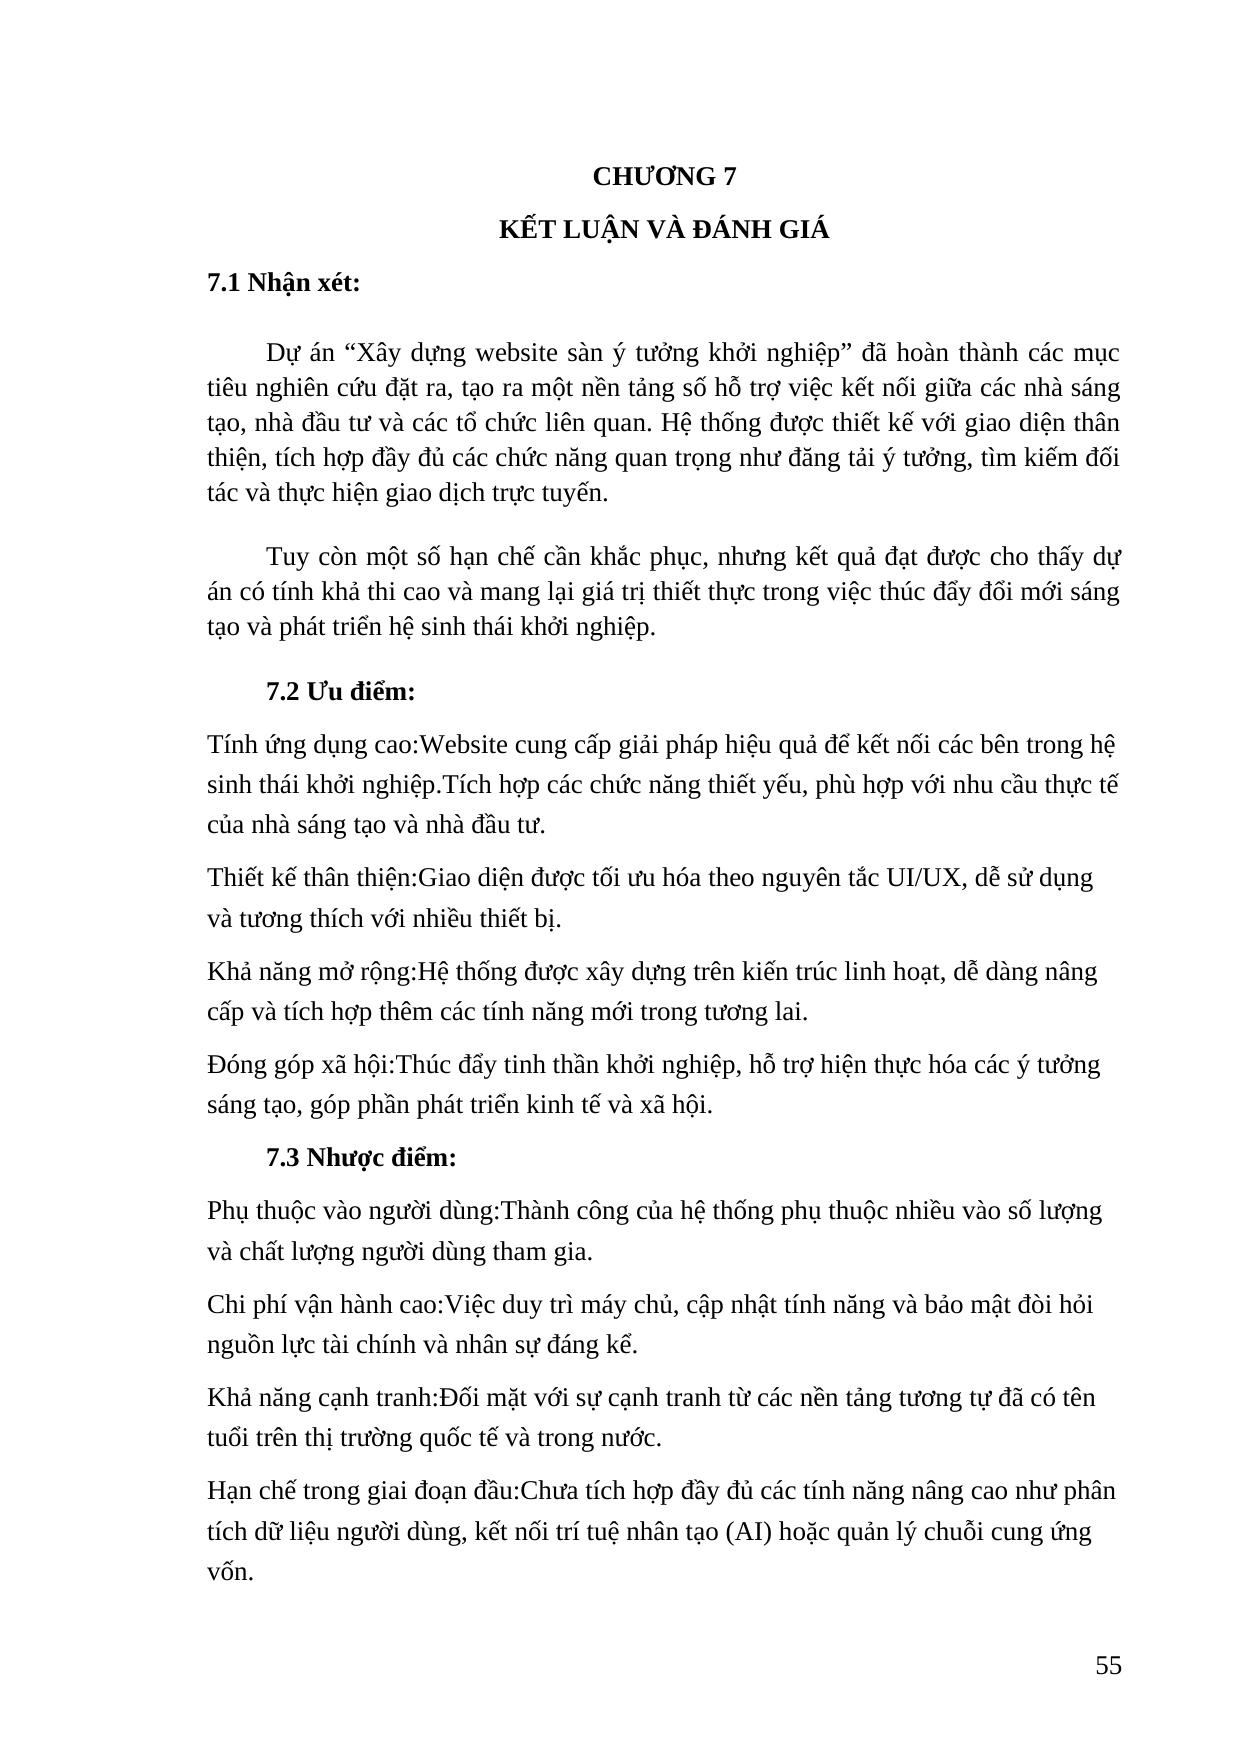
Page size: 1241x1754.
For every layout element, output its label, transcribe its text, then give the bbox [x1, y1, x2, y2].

text Khả năng cạnh tranh:Đối mặt với sự cạnh tranh từ các nền tảng tương tự đã có tên tuổi trên thị trường quốc tế và trong nước. [207, 1381, 1122, 1453]
text CHƯƠNG 7 [207, 160, 1122, 191]
text Chi phí vận hành cao:Việc duy trì máy chủ, cập nhật tính năng và bảo mật đòi hỏi nguồn lực tài chính và nhân sự đáng kể. [207, 1288, 1122, 1359]
text Đóng góp xã hội:Thúc đẩy tinh thần khởi nghiệp, hỗ trợ hiện thực hóa các ý tưởng sáng tạo, góp phần phát triển kinh tế và xã hội. [207, 1048, 1122, 1120]
text Tính ứng dụng cao:Website cung cấp giải pháp hiệu quả để kết nối các bên trong hệ sinh thái khởi nghiệp.Tích hợp các chức năng thiết yếu, phù hợp với nhu cầu thực tế của nhà sáng tạo và nhà đầu tư. [207, 728, 1122, 840]
text Dự án “Xây dựng website sàn ý tưởng khởi nghiệp” đã hoàn thành các mục tiêu nghiên cứu đặt ra, tạo ra một nền tảng số hỗ trợ việc kết nối giữa các nhà sáng tạo, nhà đầu tư và các tổ chức liên quan. Hệ thống được thiết kế với giao diện thân thiện, tích hợp đầy đủ các chức năng quan trọng như đăng tải ý tưởng, tìm kiếm đối tác và thực hiện giao dịch trực tuyến. [207, 336, 1122, 507]
text Phụ thuộc vào người dùng:Thành công của hệ thống phụ thuộc nhiều vào số lượng và chất lượng người dùng tham gia. [207, 1194, 1122, 1266]
text Thiết kế thân thiện:Giao diện được tối ưu hóa theo nguyên tắc UI/UX, dễ sử dụng và tương thích với nhiều thiết bị. [207, 861, 1122, 933]
text 7.1 Nhận xét: [207, 266, 1122, 297]
text KẾT LUẬN VÀ ĐÁNH GIÁ [207, 213, 1122, 244]
text Tuy còn một số hạn chế cần khắc phục, nhưng kết quả đạt được cho thấy dự án có tính khả thi cao và mang lại giá trị thiết thực trong việc thúc đẩy đổi mới sáng tạo và phát triển hệ sinh thái khởi nghiệp. [207, 540, 1122, 642]
text 7.2 Ưu điểm: [207, 675, 1122, 706]
text Khả năng mở rộng:Hệ thống được xây dựng trên kiến trúc linh hoạt, dễ dàng nâng cấp và tích hợp thêm các tính năng mới trong tương lai. [207, 955, 1122, 1026]
text 7.3 Nhược điểm: [207, 1141, 1122, 1173]
text Hạn chế trong giai đoạn đầu:Chưa tích hợp đầy đủ các tính năng nâng cao như phân tích dữ liệu người dùng, kết nối trí tuệ nhân tạo (AI) hoặc quản lý chuỗi cung ứng vốn. [207, 1474, 1122, 1586]
